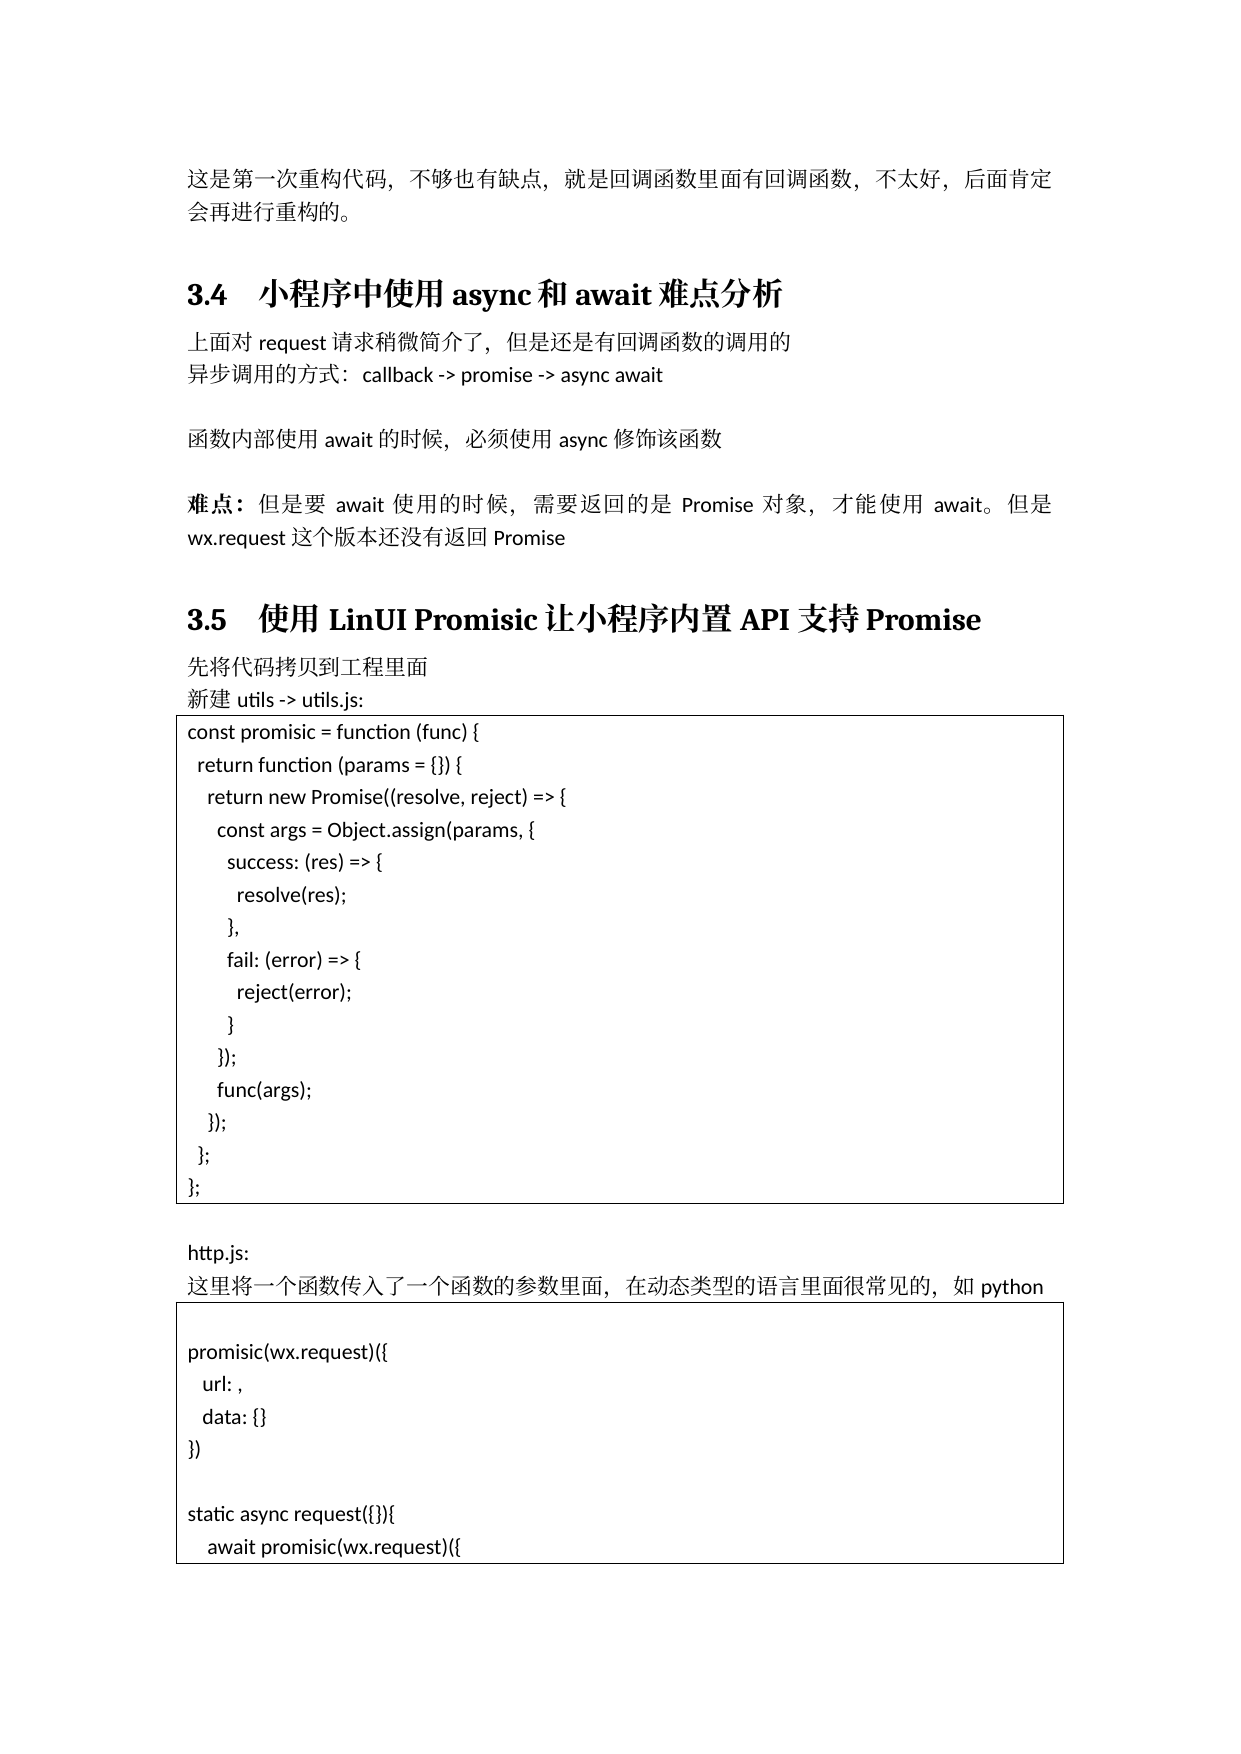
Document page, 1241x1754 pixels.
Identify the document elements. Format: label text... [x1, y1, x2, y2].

text 新建 utils -> utils.js: [187, 682, 1053, 714]
text 难点：但是要 await 使用的时候，需要返回的是 Promise 对象，才能使用 await。但是 wx.request 这个版本还没有返回 Promise [187, 487, 1053, 552]
text 这是第一次重构代码，不够也有缺点，就是回调函数里面有回调函数，不太好，后面肯定会再进行重构的。 [187, 162, 1053, 227]
table_header const promisic = function (func) { return function (params = {}) { return new Promise((resolve, reject) => { const args = Object.assign(params, { success: (res) => { resolve(res); }, fail: (error) => { reject(error); } }); func(args); }); }; }; [177, 716, 1063, 1203]
text 先将代码拷贝到工程里面 [187, 649, 1053, 682]
text 上面对 request 请求稍微简介了，但是还是有回调函数的调用的 [187, 324, 1053, 357]
text 异步调用的方式：callback -> promise -> async await [187, 357, 1053, 389]
text http.js: [187, 1237, 1053, 1269]
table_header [177, 1303, 1063, 1563]
subtitle 小程序中使用async和await难点分析 [187, 259, 1053, 324]
text 这里将一个函数传入了一个函数的参数里面，在动态类型的语言里面很常见的，如 python [187, 1269, 1053, 1302]
subtitle 使用 LinUI Promisic 让小程序内置 API 支持Promise [187, 584, 1053, 649]
text 函数内部使用 await 的时候，必须使用 async 修饰该函数 [187, 422, 1053, 454]
